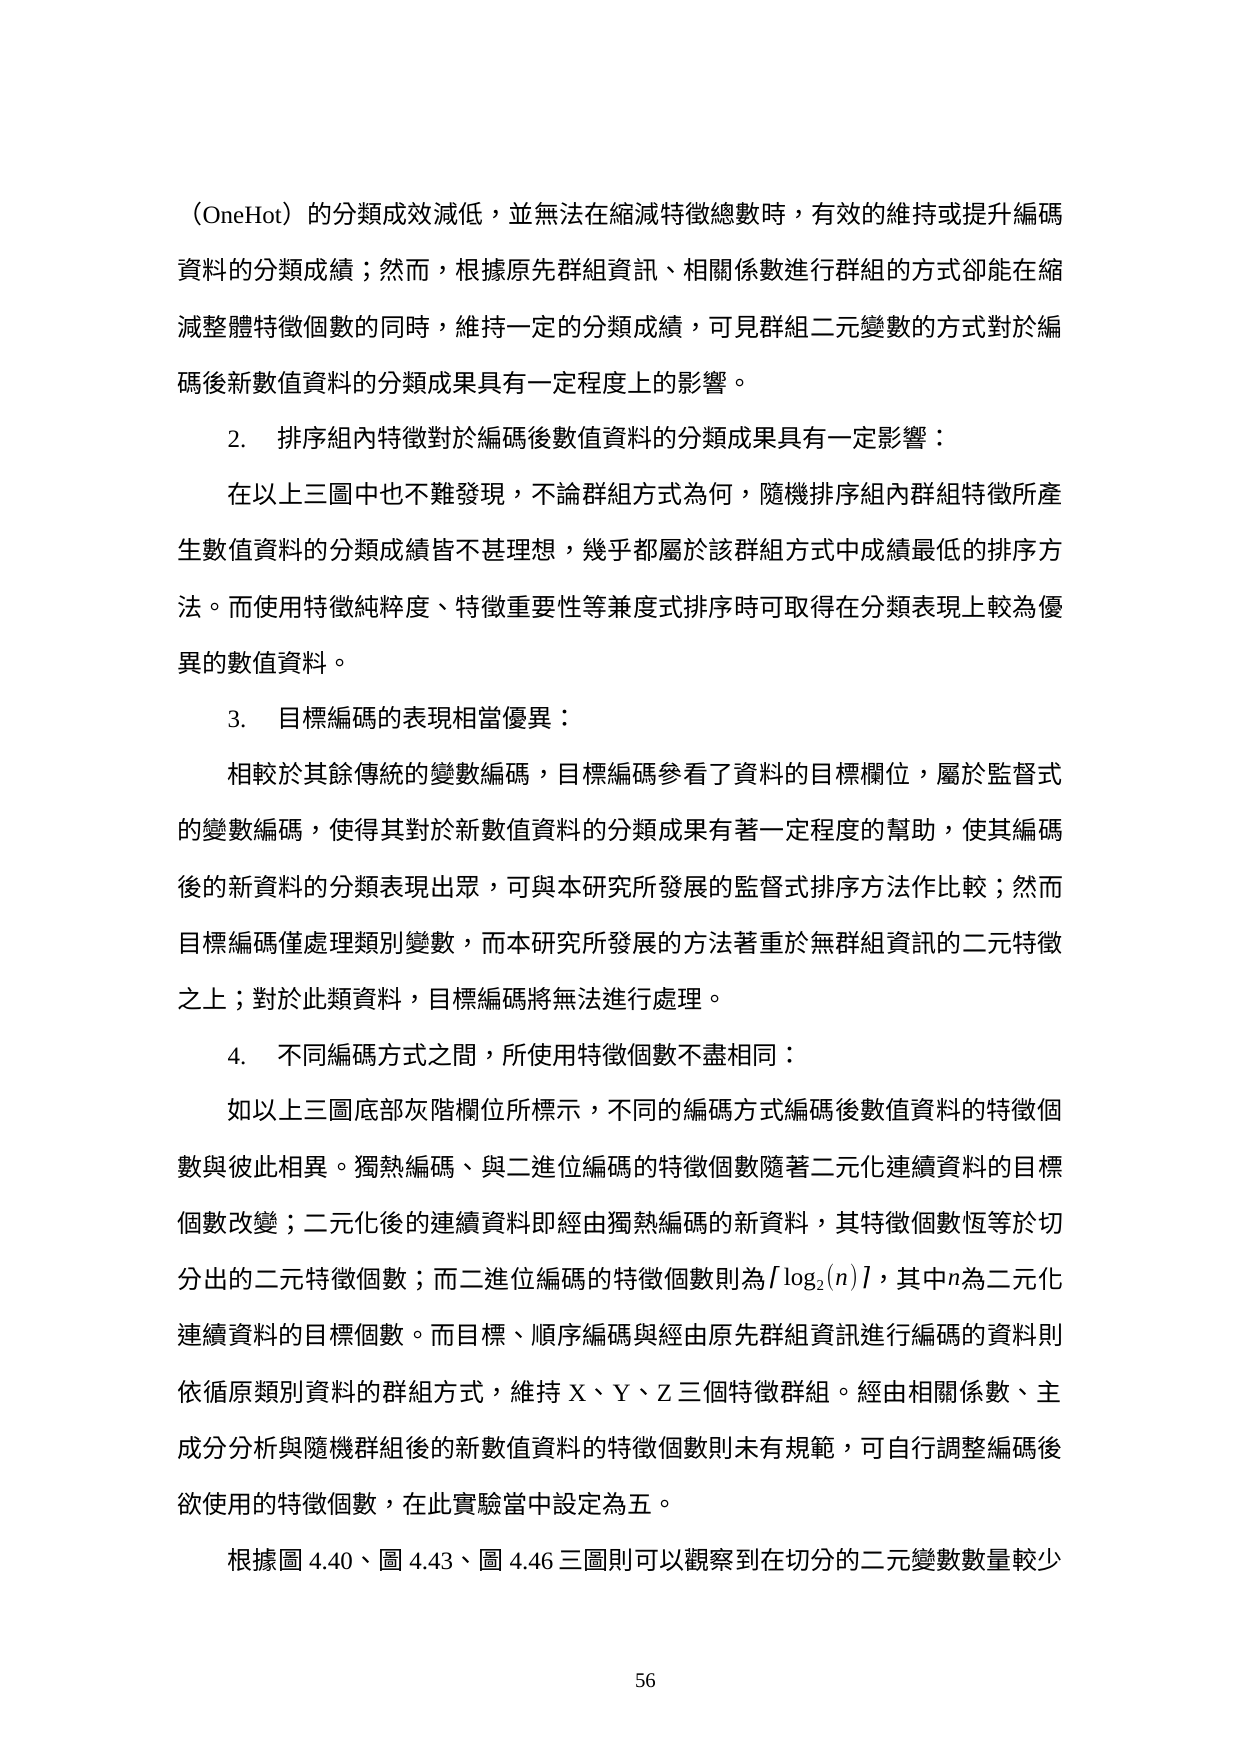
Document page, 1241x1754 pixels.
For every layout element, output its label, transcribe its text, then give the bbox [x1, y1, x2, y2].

text 如以上三圖底部灰階欄位所標示，不同的編碼方式編碼後數值資料的特徵個數與彼此相異。獨熱編碼、與二進位編碼的特徵個數隨著二元化連續資料的目標個數改變；二元化後的連續資料即經由獨熱編碼的新資料，其特徵個數恆等於切分出的二元特徵個數；而二進位編碼的特徵個數則為，其中為二元化連續資料的目標個數。而目標、順序編碼與經由原先群組資訊進行編碼的資料則依循原類別資料的群組方式，維持X、Y、Z三個特徵群組。經由相關係數、主成分分析與隨機群組後的新數值資料的特徵個數則未有規範，可自行調整編碼後欲使用的特徵個數，在此實驗當中設定為五。 [177, 1090, 1063, 1521]
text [177, 194, 1063, 400]
list 排序組內特徵對於編碼後數值資料的分類成果具有一定影響： [227, 418, 1063, 456]
text 在以上三圖中也不難發現，不論群組方式為何，隨機排序組內群組特徵所產生數值資料的分類成績皆不甚理想，幾乎都屬於該群組方式中成績最低的排序方法。而使用特徵純粹度、特徵重要性等兼度式排序時可取得在分類表現上較為優異的數值資料。 [177, 474, 1063, 680]
text 相較於其餘傳統的變數編碼，目標編碼參看了資料的目標欄位，屬於監督式的變數編碼，使得其對於新數值資料的分類成果有著一定程度的幫助，使其編碼後的新資料的分類表現出眾，可與本研究所發展的監督式排序方法作比較；然而，目標編碼僅處理類別變數，而本研究所發展的方法著重於無群組資訊的二元特徵之上；對於此類資料，目標編碼將無法進行處理。 [177, 754, 1063, 1016]
list 不同編碼方式之間，所使用特徵個數不盡相同： [227, 1034, 1063, 1072]
list 目標編碼的表現相當優異： [227, 698, 1063, 736]
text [177, 1539, 1063, 1577]
